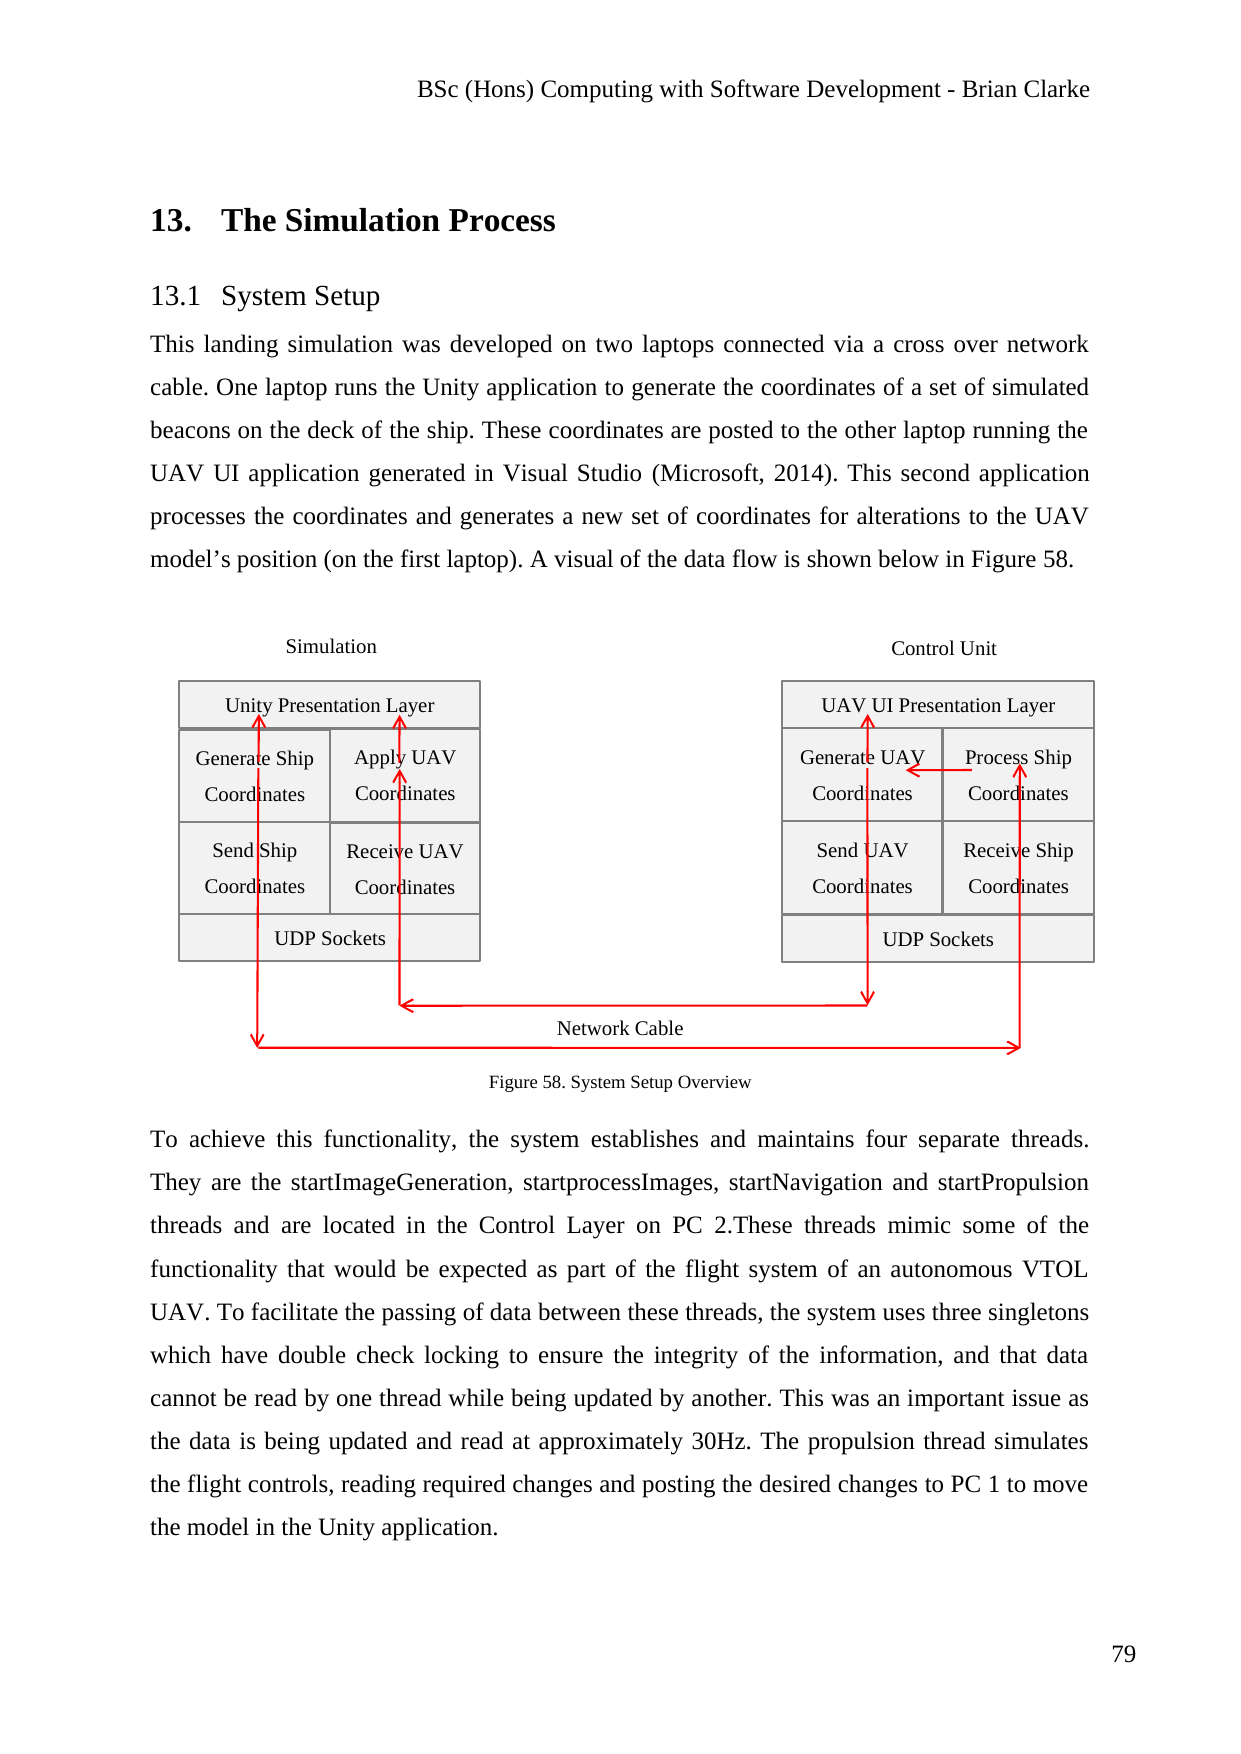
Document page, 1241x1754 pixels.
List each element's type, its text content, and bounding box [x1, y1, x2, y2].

text To achieve this functionality, the system establishes and maintains four separate threads. They are the startImageGeneration, startprocessImages, startNavigation and startPropulsion threads and are located in the Control Layer on PC 2.These threads mimic some of the functionality that would be expected as part of the flight system of an autonomous VTOL UAV. To facilitate the passing of data between these threads, the system uses three singletons which have double check locking to ensure the integrity of the information, and that data cannot be read by one thread while being updated by another. This was an important issue as the data is being updated and read at approximately 30Hz. The propulsion thread simulates the flight controls, reading required changes and posting the desired changes to PC 1 to move the model in the Unity application. [150, 1124, 1090, 1541]
subtitle 13. The Simulation Process [150, 200, 1090, 238]
text Figure 58. System Setup Overview [150, 1071, 1090, 1093]
subtitle 13.1 System Setup [150, 278, 1090, 312]
text This landing simulation was developed on two laptops connected via a cross over network cable. One laptop runs the Unity application to generate the coordinates of a set of simulated beacons on the deck of the ship. These coordinates are posted to the other laptop running the UAV UI application generated in Visual Studio . This second application processes the coordinates and generates a new set of coordinates for alterations to the UAV model’s position (on the first laptop). A visual of the data flow is shown below in Figure 58. [150, 329, 1090, 573]
